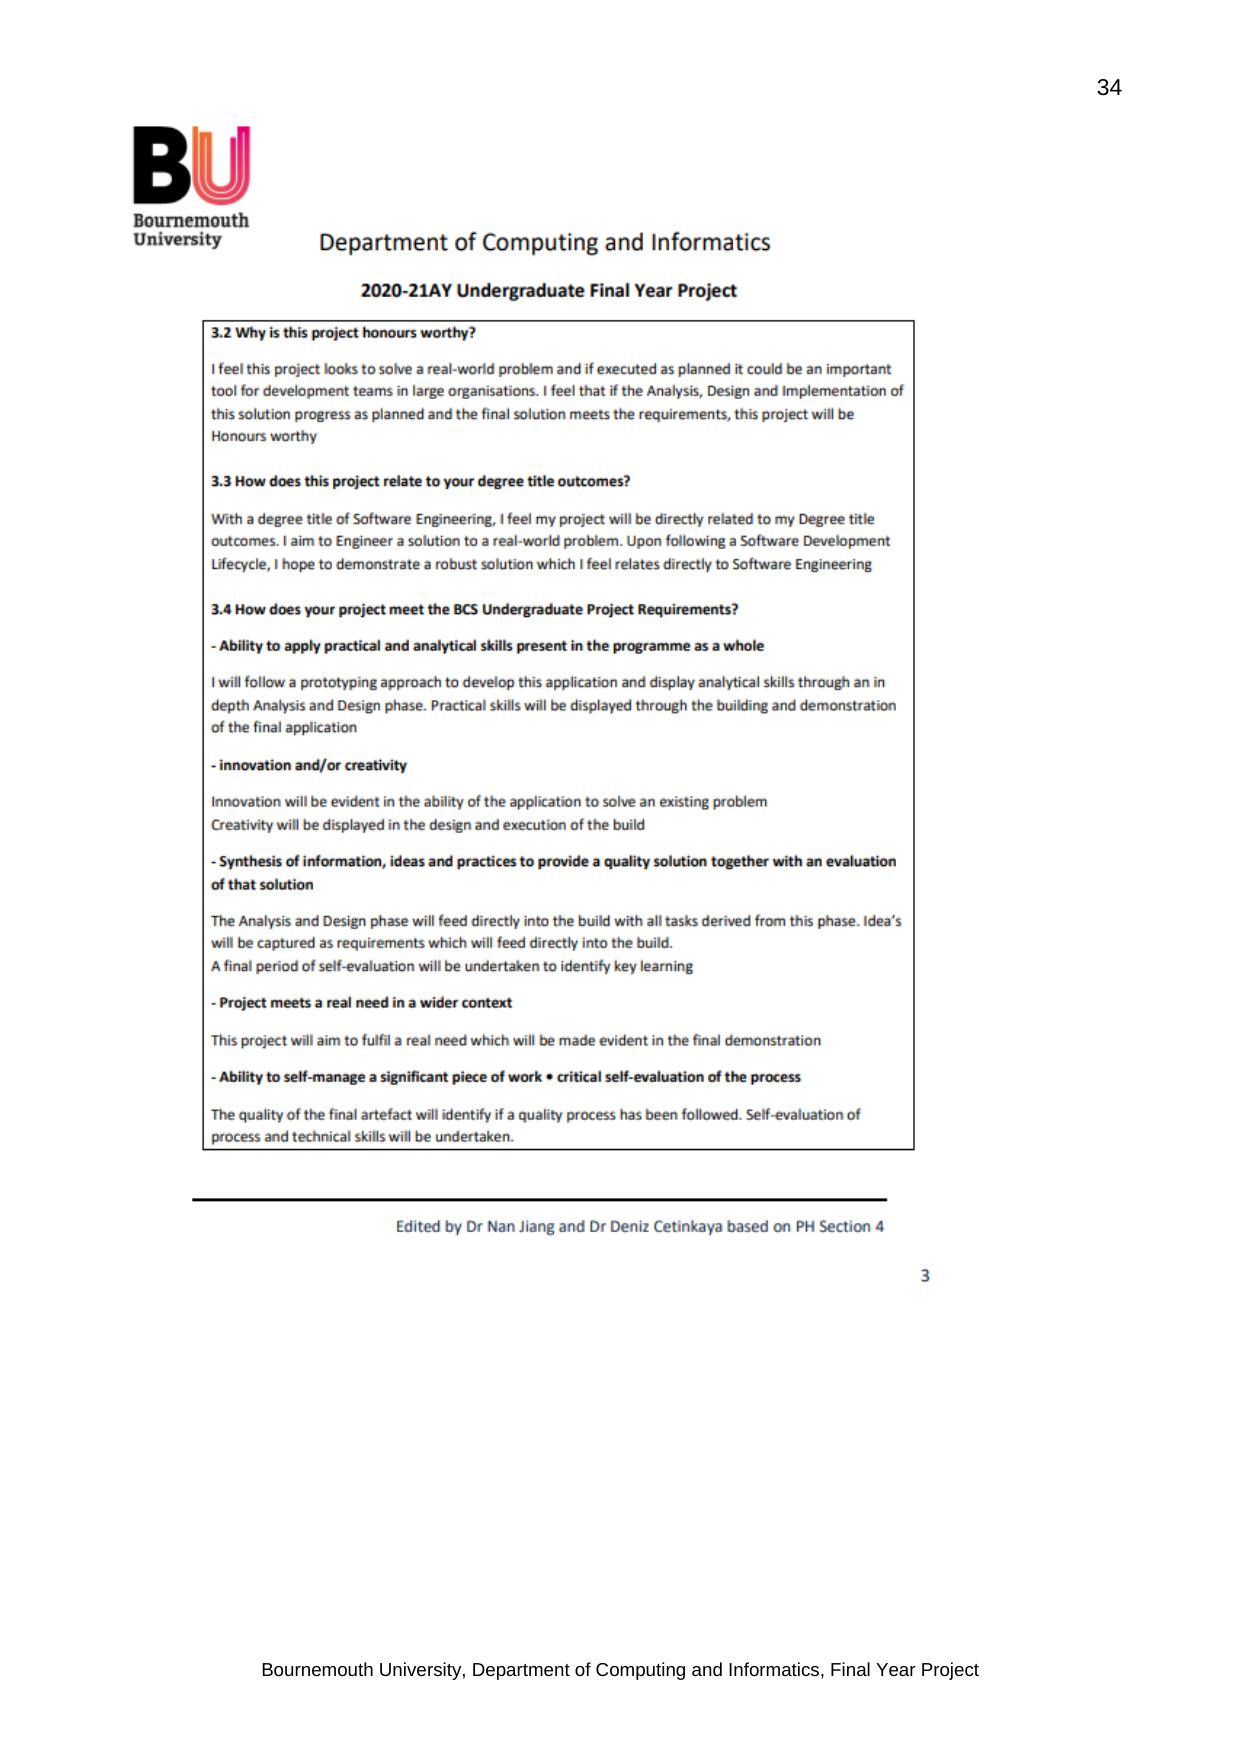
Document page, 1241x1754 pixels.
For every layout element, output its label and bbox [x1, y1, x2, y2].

picture [118, 118, 968, 1332]
